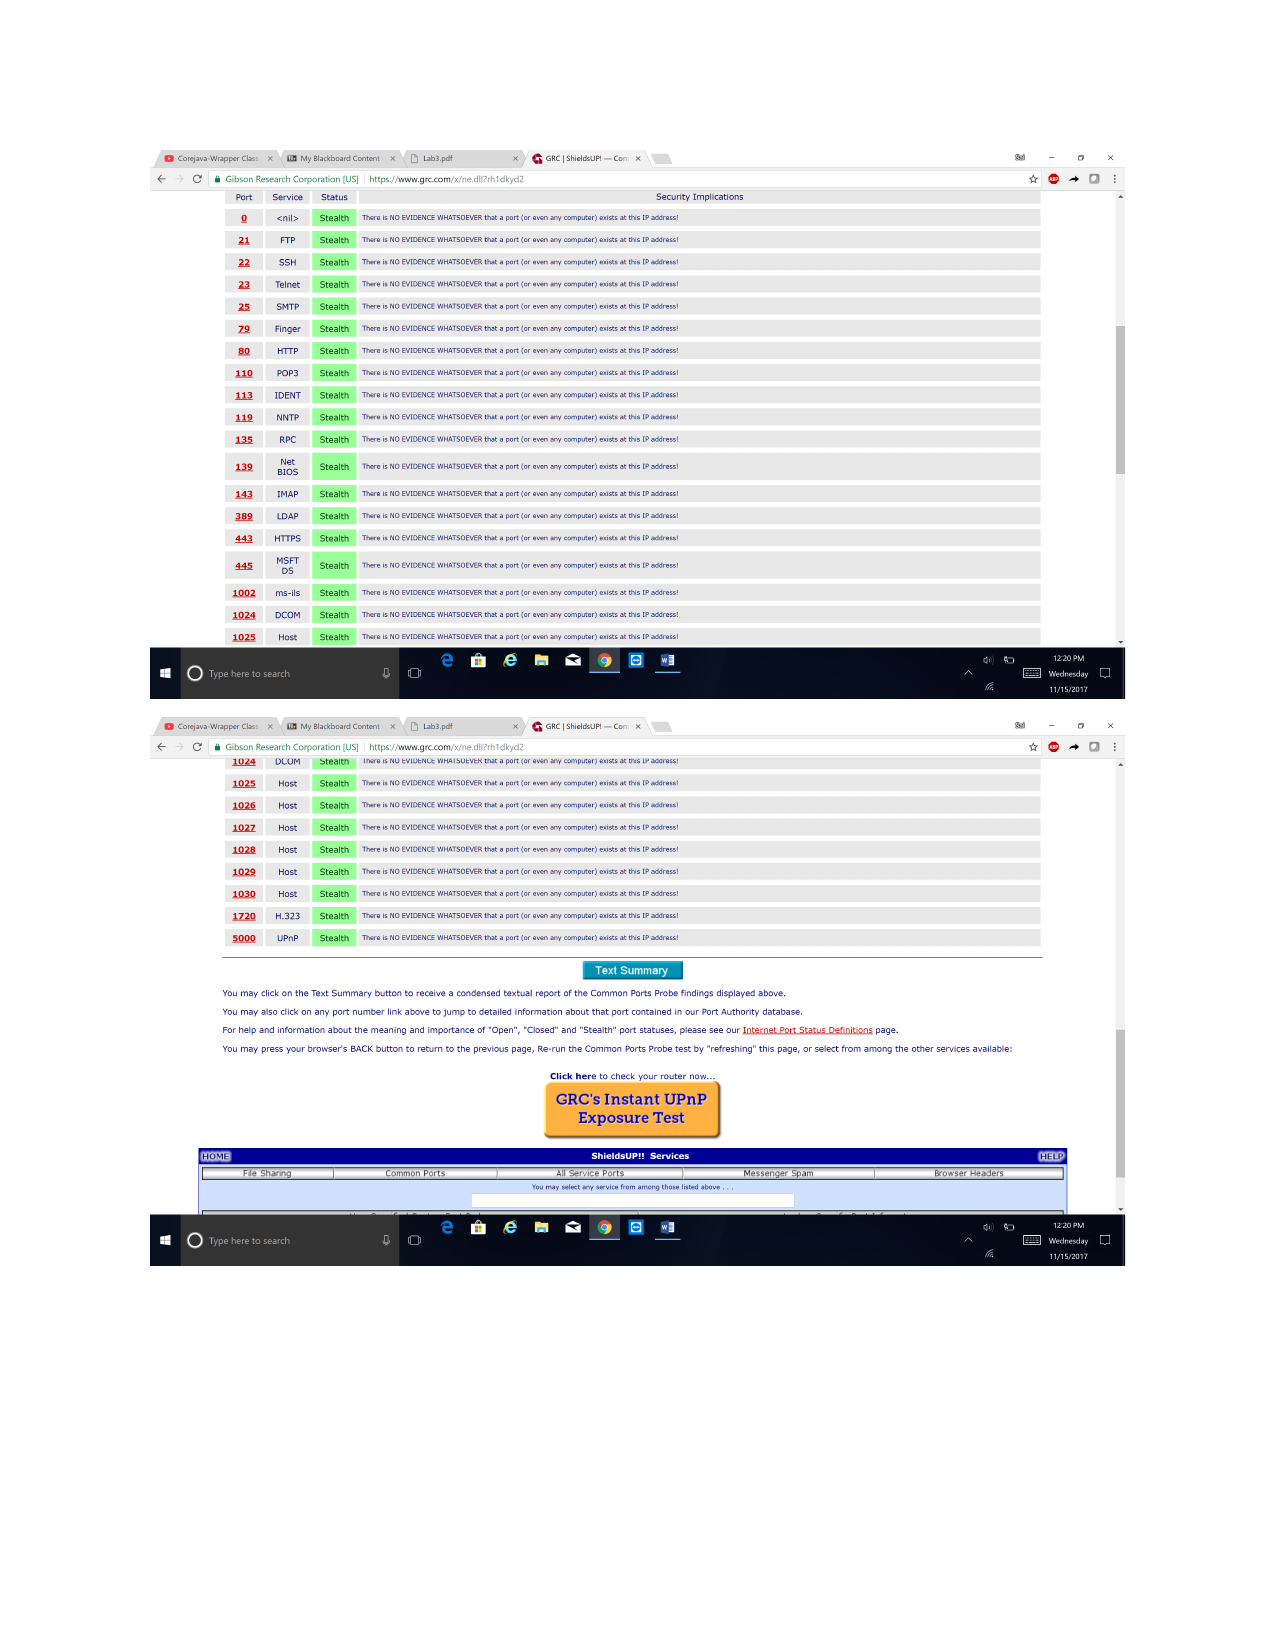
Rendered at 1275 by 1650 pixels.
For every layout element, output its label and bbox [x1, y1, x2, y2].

picture [150, 150, 1125, 699]
picture [150, 717, 1125, 1266]
